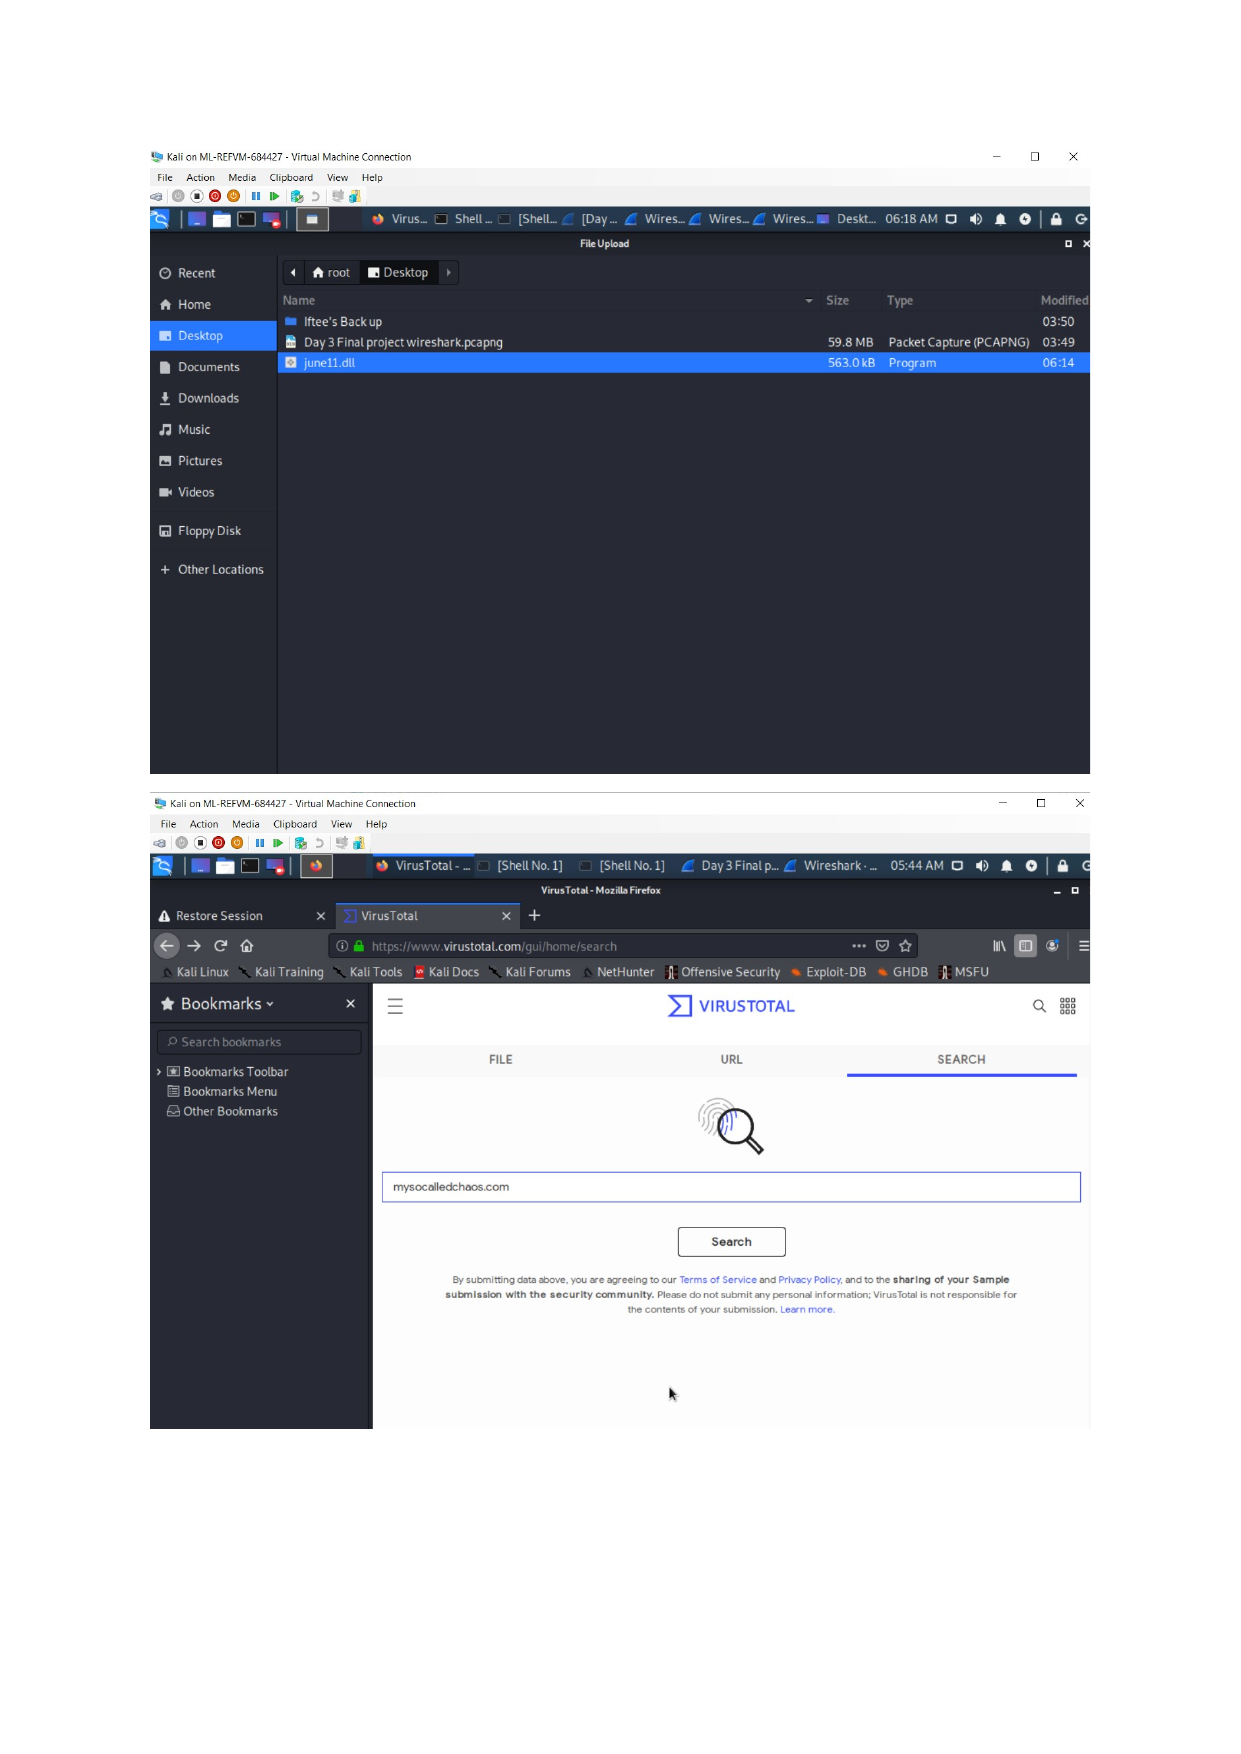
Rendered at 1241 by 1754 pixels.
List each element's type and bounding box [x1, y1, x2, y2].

picture [150, 150, 1091, 774]
picture [150, 792, 1091, 1429]
